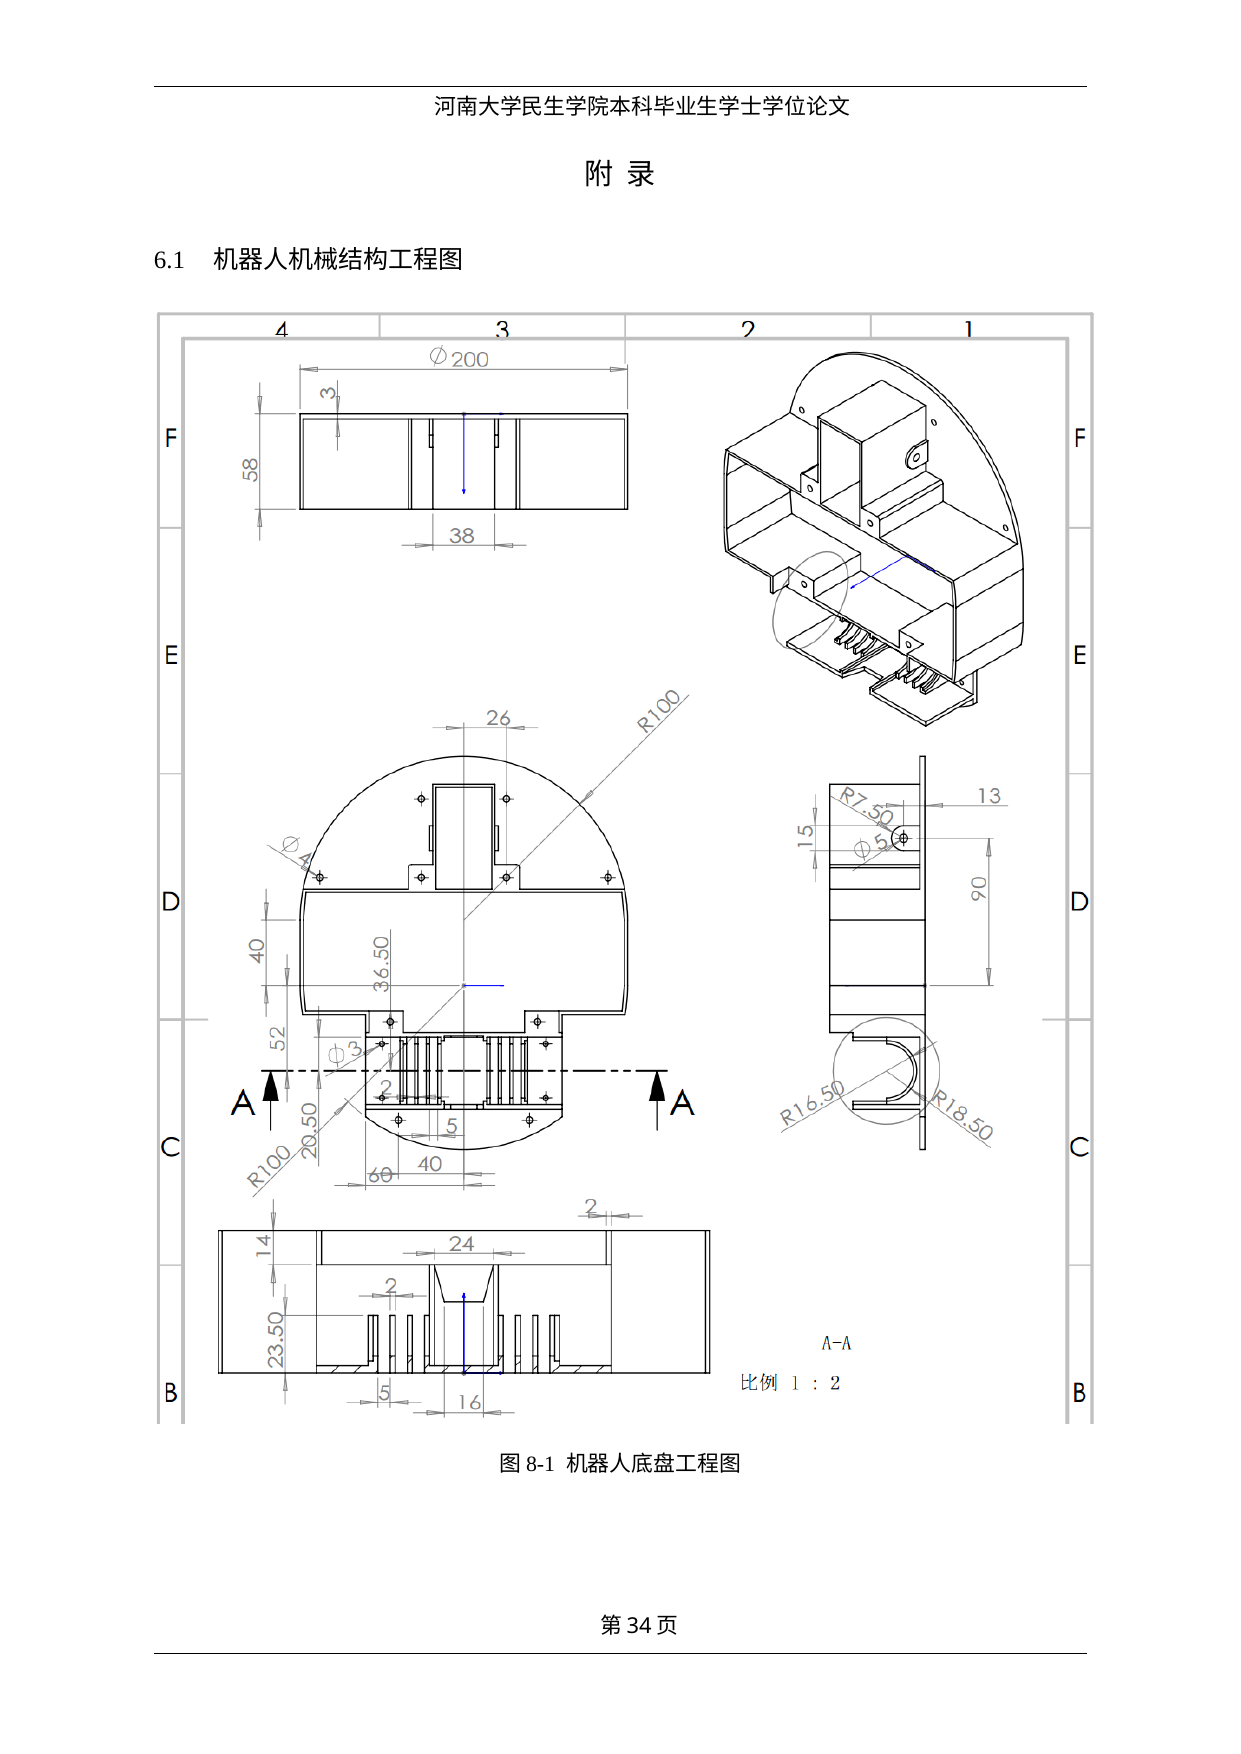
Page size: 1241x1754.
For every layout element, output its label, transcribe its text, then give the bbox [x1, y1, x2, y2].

picture [153, 308, 1097, 1424]
text 图8-1 机器人底盘工程图 [153, 1446, 1087, 1478]
subtitle 机器人机械结构工程图 [153, 225, 1087, 290]
subtitle 附 录 [153, 139, 1087, 204]
